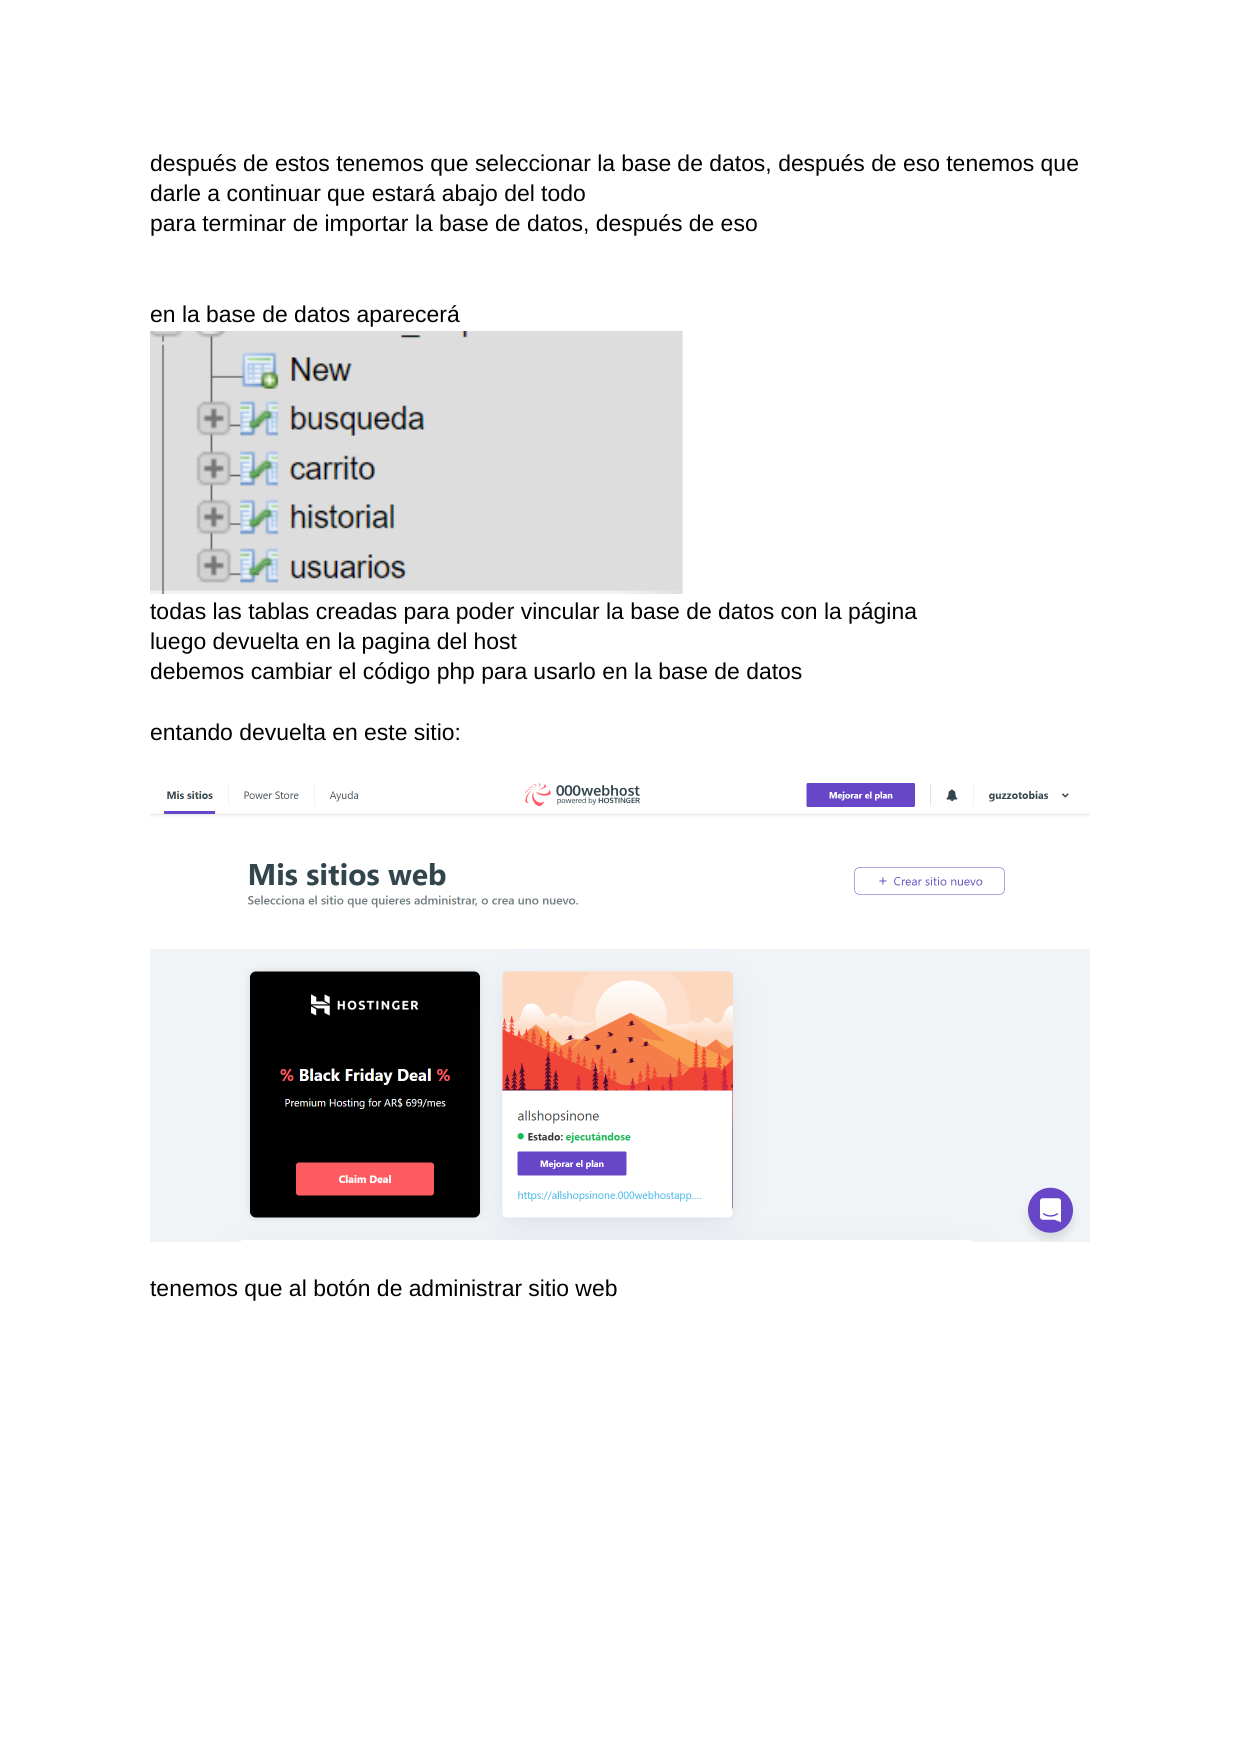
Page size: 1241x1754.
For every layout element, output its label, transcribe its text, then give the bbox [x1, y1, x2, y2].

text debemos cambiar el código php para usarlo en la base de datos [150, 658, 1090, 684]
text en la base de datos aparecerá [150, 301, 1090, 327]
text todas las tablas creadas para poder vincular la base de datos con la página [150, 598, 1090, 624]
text luego devuelta en la pagina del host [150, 628, 1090, 654]
picture [150, 778, 1091, 1242]
text tenemos que al botón de administrar sitio web [150, 1275, 1090, 1302]
text después de estos tenemos que seleccionar la base de datos, después de eso tenemos que darle a continuar que estará abajo del todo [150, 150, 1090, 207]
picture [150, 331, 683, 594]
text entando devuelta en este sitio: [150, 718, 1090, 745]
text para terminar de importar la base de datos, después de eso [150, 210, 1090, 237]
